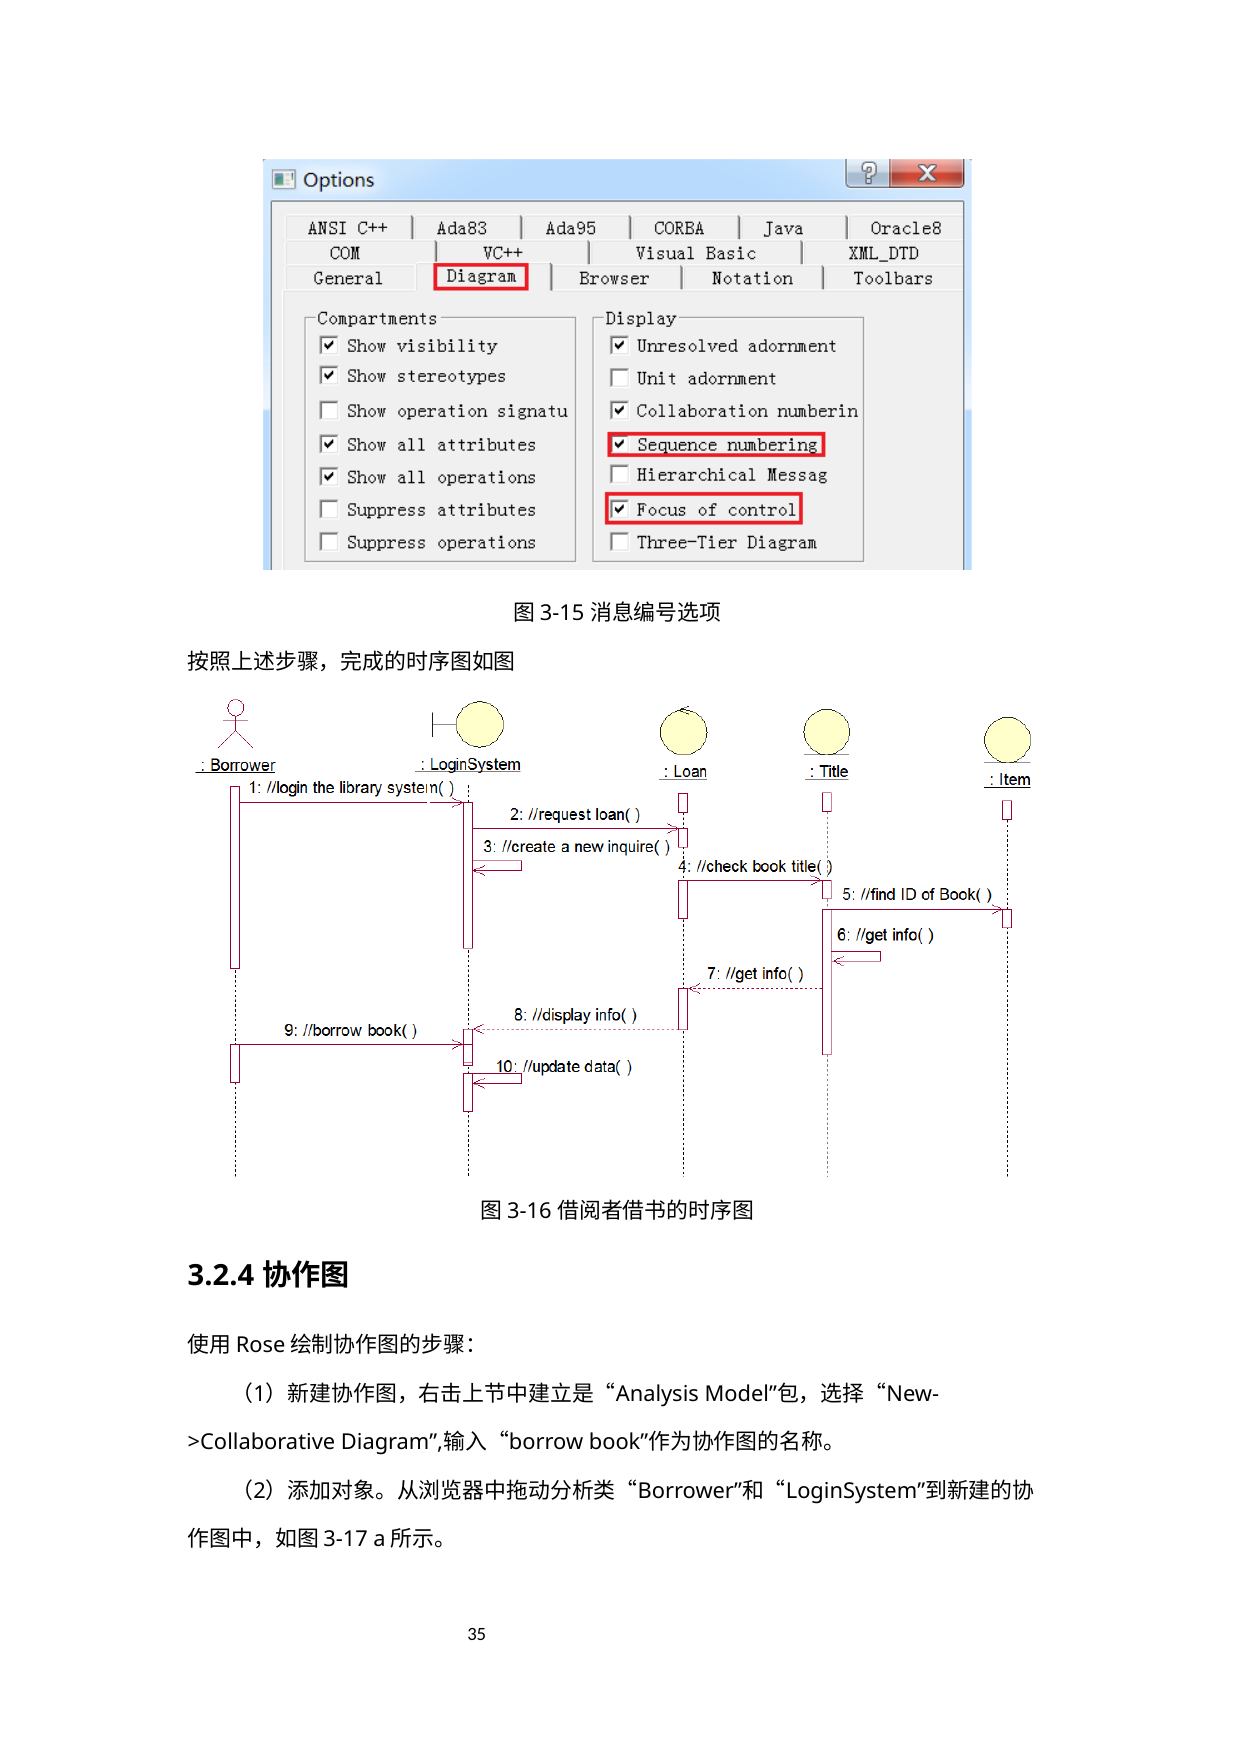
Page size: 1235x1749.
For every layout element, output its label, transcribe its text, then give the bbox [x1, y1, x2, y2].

text 3.2.4 协作图 [187, 1241, 1047, 1306]
picture [187, 691, 1047, 1177]
text （2）添加对象。从浏览器中拖动分析类“Borrower”和“LoginSystem”到新建的协作图中，如图3-17 a所示。 [187, 1472, 1047, 1553]
list 按照上述步骤，完成的时序图如图 [187, 643, 1047, 676]
text 使用Rose绘制协作图的步骤： [187, 1327, 1047, 1359]
text 图3-15 消息编号选项 [187, 595, 1047, 627]
text （1）新建协作图，右击上节中建立是“Analysis Model”包，选择“New->Collaborative Diagram”,输入“borrow book”作为协作图的名称。 [187, 1375, 1047, 1456]
picture [262, 159, 972, 570]
text 图3-16 借阅者借书的时序图 [187, 1192, 1047, 1225]
